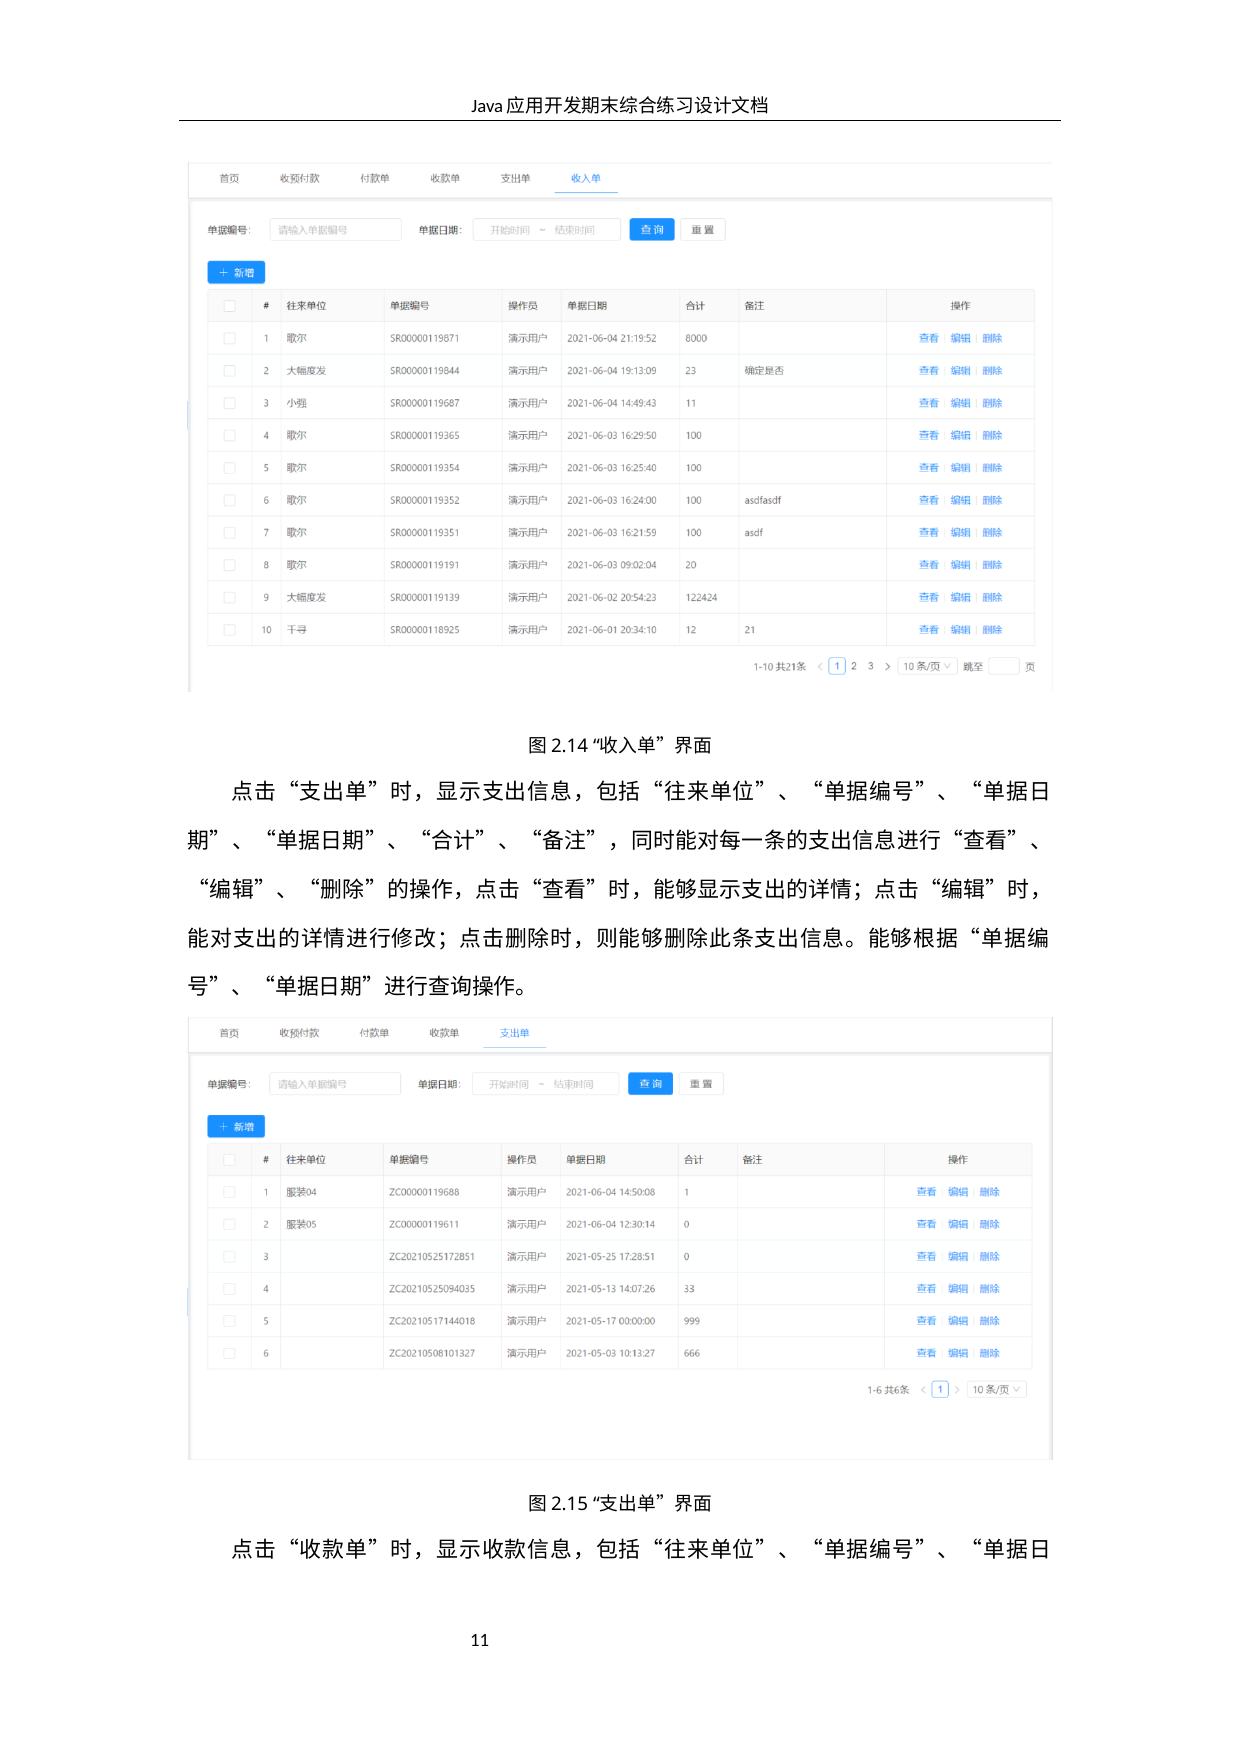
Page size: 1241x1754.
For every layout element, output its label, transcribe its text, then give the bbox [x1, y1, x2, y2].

picture [187, 1017, 1053, 1460]
text 图2.15 “支出单”界面 [187, 1486, 1053, 1518]
text 点击“支出单”时，显示支出信息，包括“往来单位”、“单据编号”、“单据日期”、“单据日期”、“合计”、“备注”，同时能对每一条的支出信息进行“查看”、“编辑”、“删除”的操作，点击“查看”时，能够显示支出的详情；点击“编辑”时，能对支出的详情进行修改；点击删除时，则能够删除此条支出信息。能够根据“单据编号”、“单据日期”进行查询操作。 [187, 774, 1053, 1001]
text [187, 1532, 1053, 1564]
text 图2.14 “收入单”界面 [187, 728, 1053, 760]
picture [187, 162, 1053, 692]
